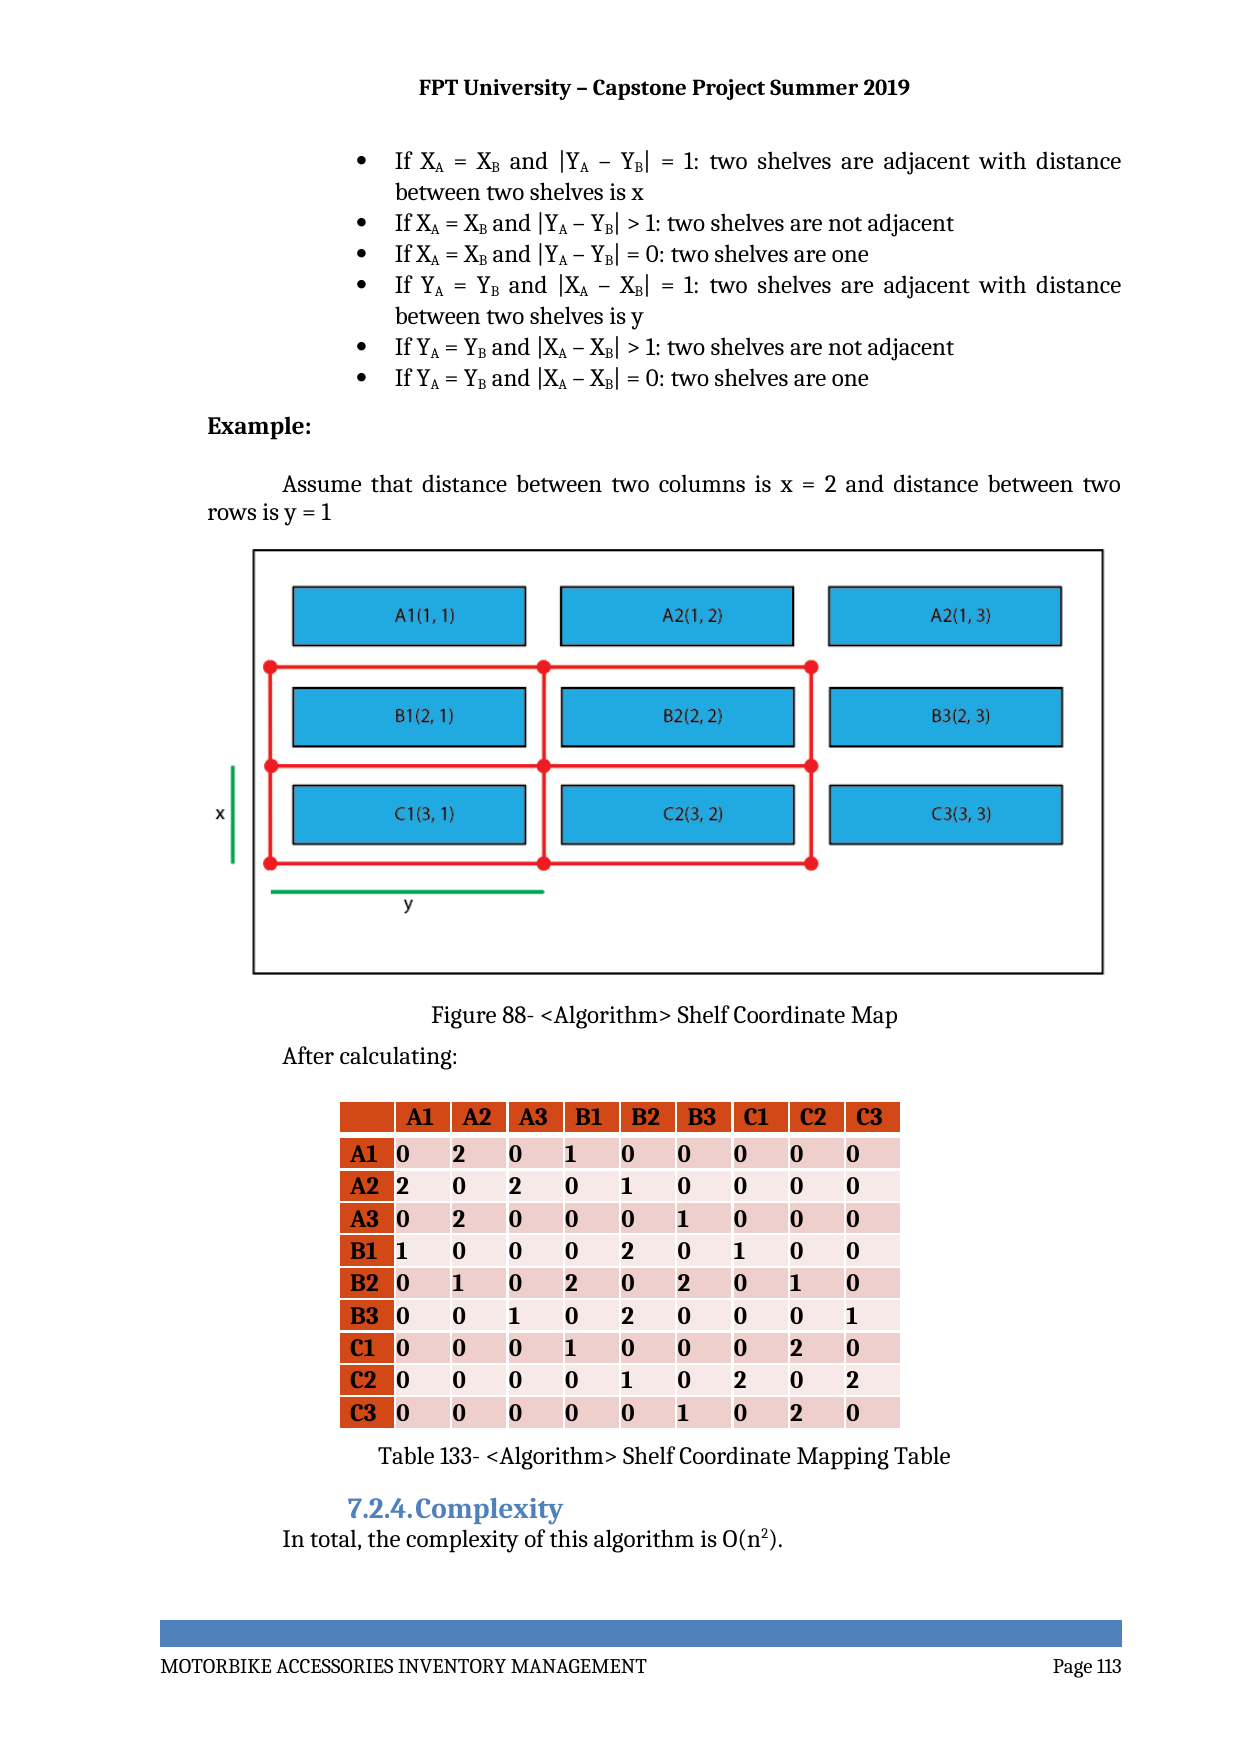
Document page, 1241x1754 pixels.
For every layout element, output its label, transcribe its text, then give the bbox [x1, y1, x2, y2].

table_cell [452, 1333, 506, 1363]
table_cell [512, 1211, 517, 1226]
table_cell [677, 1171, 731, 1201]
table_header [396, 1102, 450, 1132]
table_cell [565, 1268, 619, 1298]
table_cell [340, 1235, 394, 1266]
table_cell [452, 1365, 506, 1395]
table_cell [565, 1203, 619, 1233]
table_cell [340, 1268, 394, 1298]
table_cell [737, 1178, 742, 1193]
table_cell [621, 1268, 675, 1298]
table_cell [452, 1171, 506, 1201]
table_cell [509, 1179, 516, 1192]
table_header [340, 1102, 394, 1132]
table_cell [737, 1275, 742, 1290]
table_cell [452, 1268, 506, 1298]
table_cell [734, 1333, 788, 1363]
list If YA = YB and |XA – XB| > 1: two shelves are not adjacent [357, 333, 1122, 362]
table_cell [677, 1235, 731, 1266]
text Example: [207, 412, 1122, 441]
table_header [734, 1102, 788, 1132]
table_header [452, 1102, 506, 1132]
text In total, the complexity of this algorithm is O(n2). [207, 1525, 1122, 1554]
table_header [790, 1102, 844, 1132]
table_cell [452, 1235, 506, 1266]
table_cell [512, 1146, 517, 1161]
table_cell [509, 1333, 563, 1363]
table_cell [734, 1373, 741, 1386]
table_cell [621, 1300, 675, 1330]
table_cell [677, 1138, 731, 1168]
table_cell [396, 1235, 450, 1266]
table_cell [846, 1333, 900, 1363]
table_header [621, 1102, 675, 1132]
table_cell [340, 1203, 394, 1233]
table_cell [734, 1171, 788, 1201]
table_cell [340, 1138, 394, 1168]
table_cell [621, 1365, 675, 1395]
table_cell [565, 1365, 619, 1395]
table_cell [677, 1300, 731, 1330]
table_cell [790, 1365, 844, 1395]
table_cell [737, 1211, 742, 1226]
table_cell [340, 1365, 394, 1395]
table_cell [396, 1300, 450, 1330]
subtitle Complexity [348, 1492, 1122, 1525]
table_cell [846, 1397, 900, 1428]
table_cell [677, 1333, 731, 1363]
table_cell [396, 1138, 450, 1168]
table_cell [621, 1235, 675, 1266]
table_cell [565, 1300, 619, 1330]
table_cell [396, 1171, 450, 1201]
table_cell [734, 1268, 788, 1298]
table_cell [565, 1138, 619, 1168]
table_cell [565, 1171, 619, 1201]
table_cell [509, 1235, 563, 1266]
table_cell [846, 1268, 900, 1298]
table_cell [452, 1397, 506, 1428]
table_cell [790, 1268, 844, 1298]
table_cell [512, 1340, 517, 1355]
text After calculating: [207, 1042, 1122, 1071]
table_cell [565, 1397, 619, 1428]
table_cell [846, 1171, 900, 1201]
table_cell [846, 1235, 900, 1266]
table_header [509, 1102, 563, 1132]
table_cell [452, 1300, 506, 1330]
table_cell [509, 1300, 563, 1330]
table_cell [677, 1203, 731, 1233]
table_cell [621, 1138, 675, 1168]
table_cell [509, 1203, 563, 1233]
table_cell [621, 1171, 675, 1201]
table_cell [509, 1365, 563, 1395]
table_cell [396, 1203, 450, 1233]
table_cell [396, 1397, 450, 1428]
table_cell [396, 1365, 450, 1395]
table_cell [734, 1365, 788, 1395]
list If YA = YB and |XA – XB| = 0: two shelves are one [357, 364, 1122, 393]
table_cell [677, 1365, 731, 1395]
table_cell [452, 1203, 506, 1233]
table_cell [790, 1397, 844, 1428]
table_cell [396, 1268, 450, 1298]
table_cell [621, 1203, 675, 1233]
list If XA = XB and |YA – YB| = 0: two shelves are one [357, 240, 1122, 269]
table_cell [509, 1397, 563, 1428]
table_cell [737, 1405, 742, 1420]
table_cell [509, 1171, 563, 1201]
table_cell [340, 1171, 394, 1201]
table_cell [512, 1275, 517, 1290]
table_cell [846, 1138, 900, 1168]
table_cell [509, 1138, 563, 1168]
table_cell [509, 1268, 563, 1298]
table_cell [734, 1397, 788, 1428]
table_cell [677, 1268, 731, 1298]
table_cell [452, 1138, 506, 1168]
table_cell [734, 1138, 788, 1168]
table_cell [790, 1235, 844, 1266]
text Assume that distance between two columns is x = 2 and distance between two rows is y = 1 [207, 469, 1122, 527]
list If YA = YB and |XA – XB| = 1: two shelves are adjacent with distance between two shelves is y [357, 271, 1122, 331]
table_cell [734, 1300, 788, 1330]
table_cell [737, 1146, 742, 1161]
picture [207, 527, 1122, 989]
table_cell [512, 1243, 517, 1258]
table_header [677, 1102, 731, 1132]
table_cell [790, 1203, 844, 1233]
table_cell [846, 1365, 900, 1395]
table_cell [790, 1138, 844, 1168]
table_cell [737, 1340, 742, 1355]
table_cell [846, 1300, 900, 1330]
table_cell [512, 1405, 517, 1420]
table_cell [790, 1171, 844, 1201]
list If XA = XB and |YA – YB| > 1: two shelves are not adjacent [357, 209, 1122, 238]
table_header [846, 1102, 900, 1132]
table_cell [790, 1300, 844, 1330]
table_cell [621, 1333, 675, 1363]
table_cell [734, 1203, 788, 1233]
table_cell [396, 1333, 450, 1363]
list If XA = XB and |YA – YB| = 1: two shelves are adjacent with distance between two shelves is x [357, 147, 1122, 207]
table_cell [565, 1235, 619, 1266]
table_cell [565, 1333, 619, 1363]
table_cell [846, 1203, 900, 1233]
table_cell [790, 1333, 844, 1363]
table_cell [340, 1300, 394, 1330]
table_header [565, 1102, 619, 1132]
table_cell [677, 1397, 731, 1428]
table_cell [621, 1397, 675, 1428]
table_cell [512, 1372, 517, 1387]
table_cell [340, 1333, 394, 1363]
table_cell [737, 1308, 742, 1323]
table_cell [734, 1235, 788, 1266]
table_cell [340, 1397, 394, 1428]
